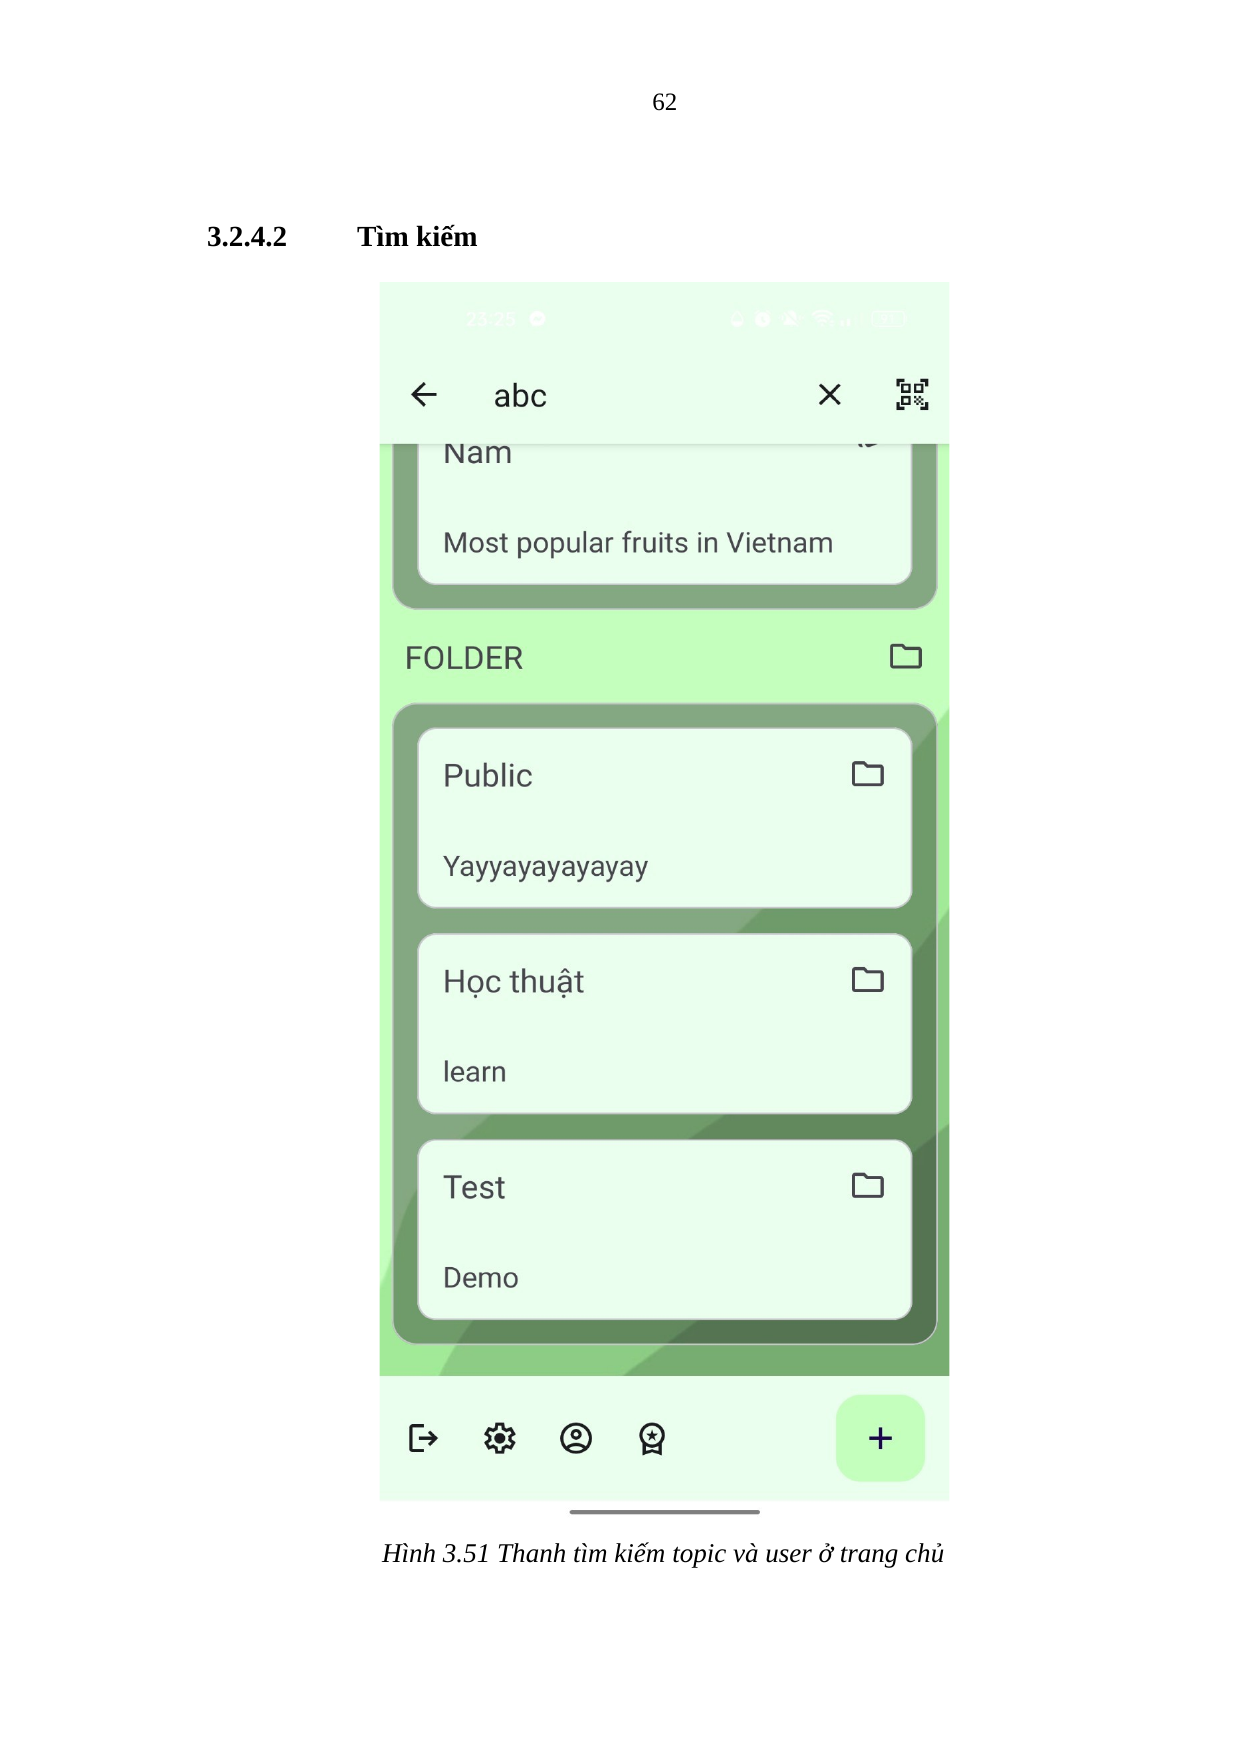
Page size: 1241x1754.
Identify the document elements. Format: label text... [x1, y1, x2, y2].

subtitle Tìm kiếm [207, 219, 1122, 253]
picture [379, 282, 950, 1525]
text Hình 3.51 Thanh tìm kiếm topic và user ở trang chủ [207, 1537, 1122, 1568]
